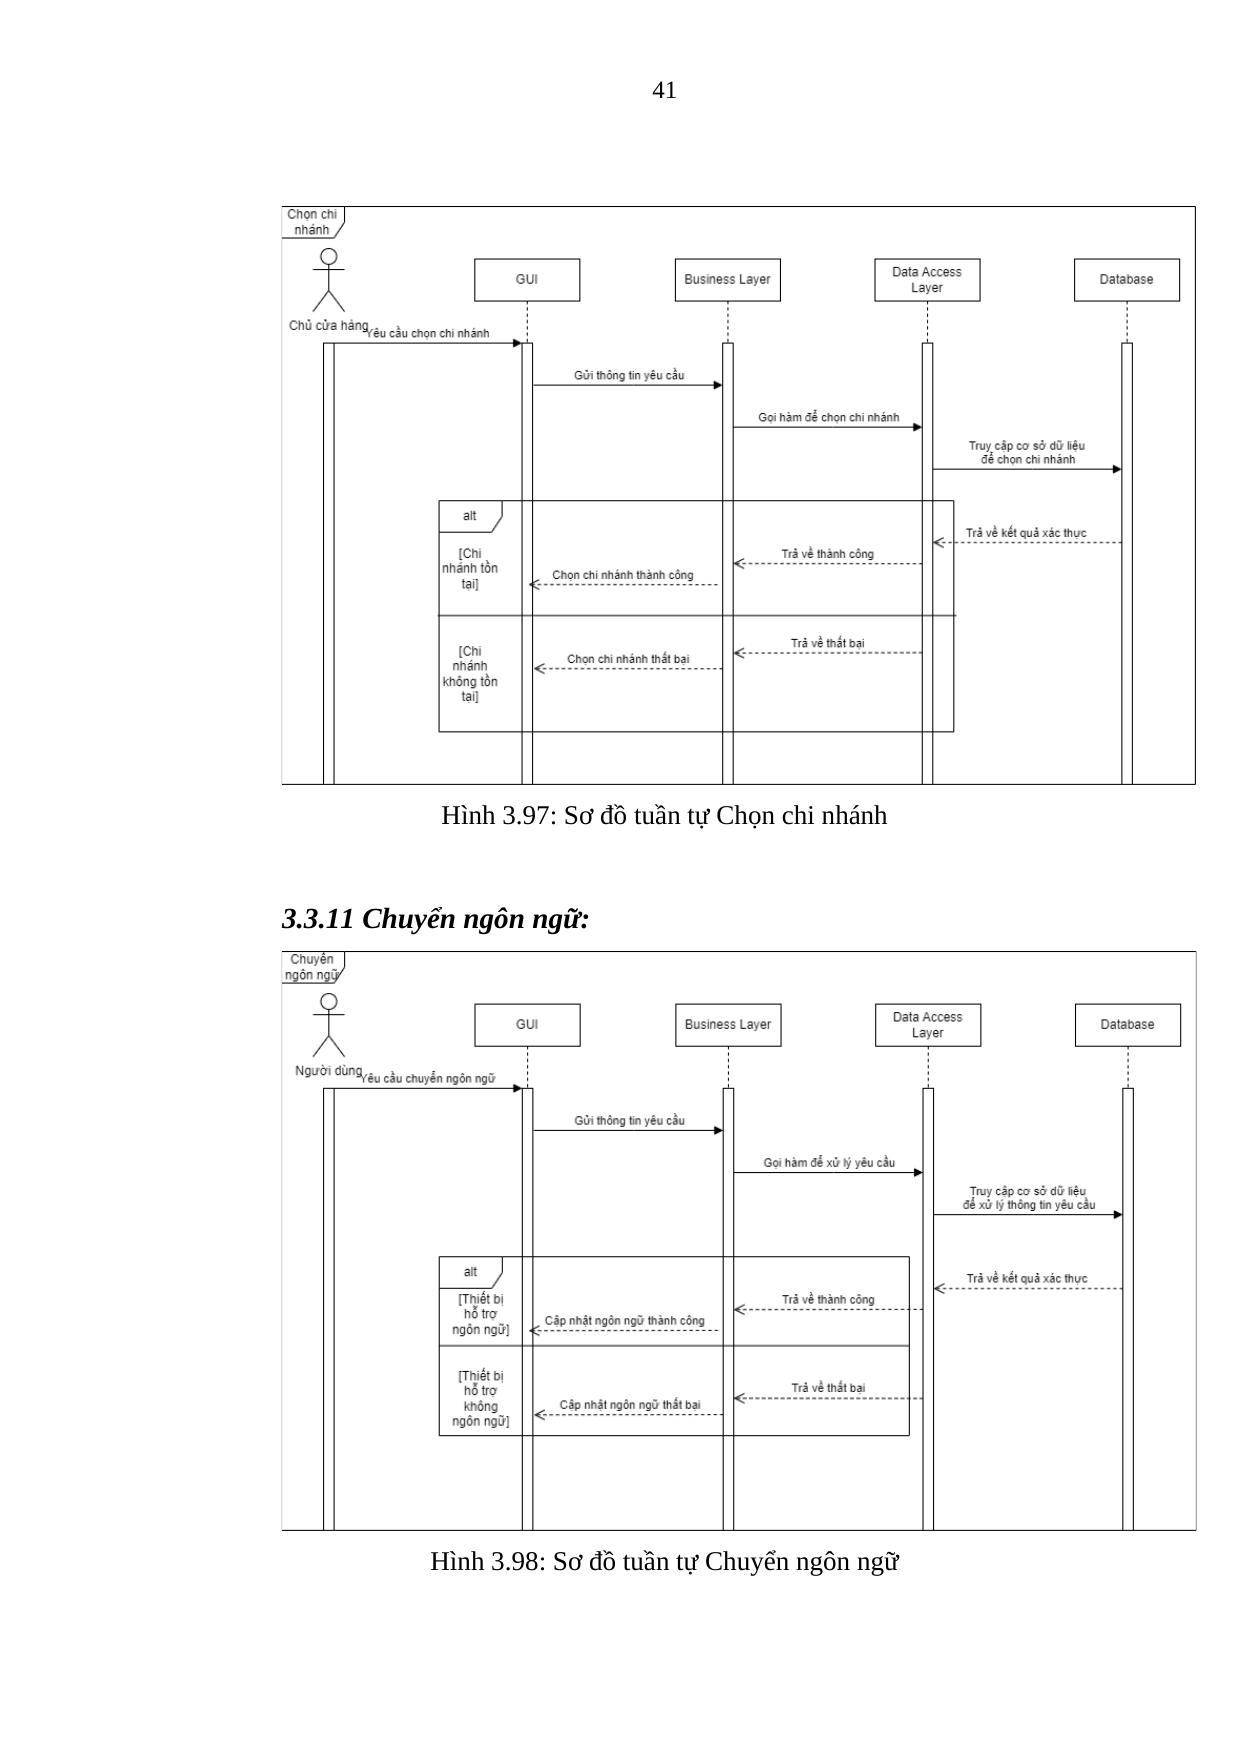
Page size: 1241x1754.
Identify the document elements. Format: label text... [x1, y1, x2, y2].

text Hình 3.97: Sơ đồ tuần tự Chọn chi nhánh [207, 799, 1122, 830]
text Hình 3.98: Sơ đồ tuần tự Chuyển ngôn ngữ [207, 1545, 1122, 1577]
picture [281, 951, 1197, 1532]
text 3.3.11 Chuyển ngôn ngữ: [207, 902, 1122, 935]
picture [281, 206, 1197, 786]
